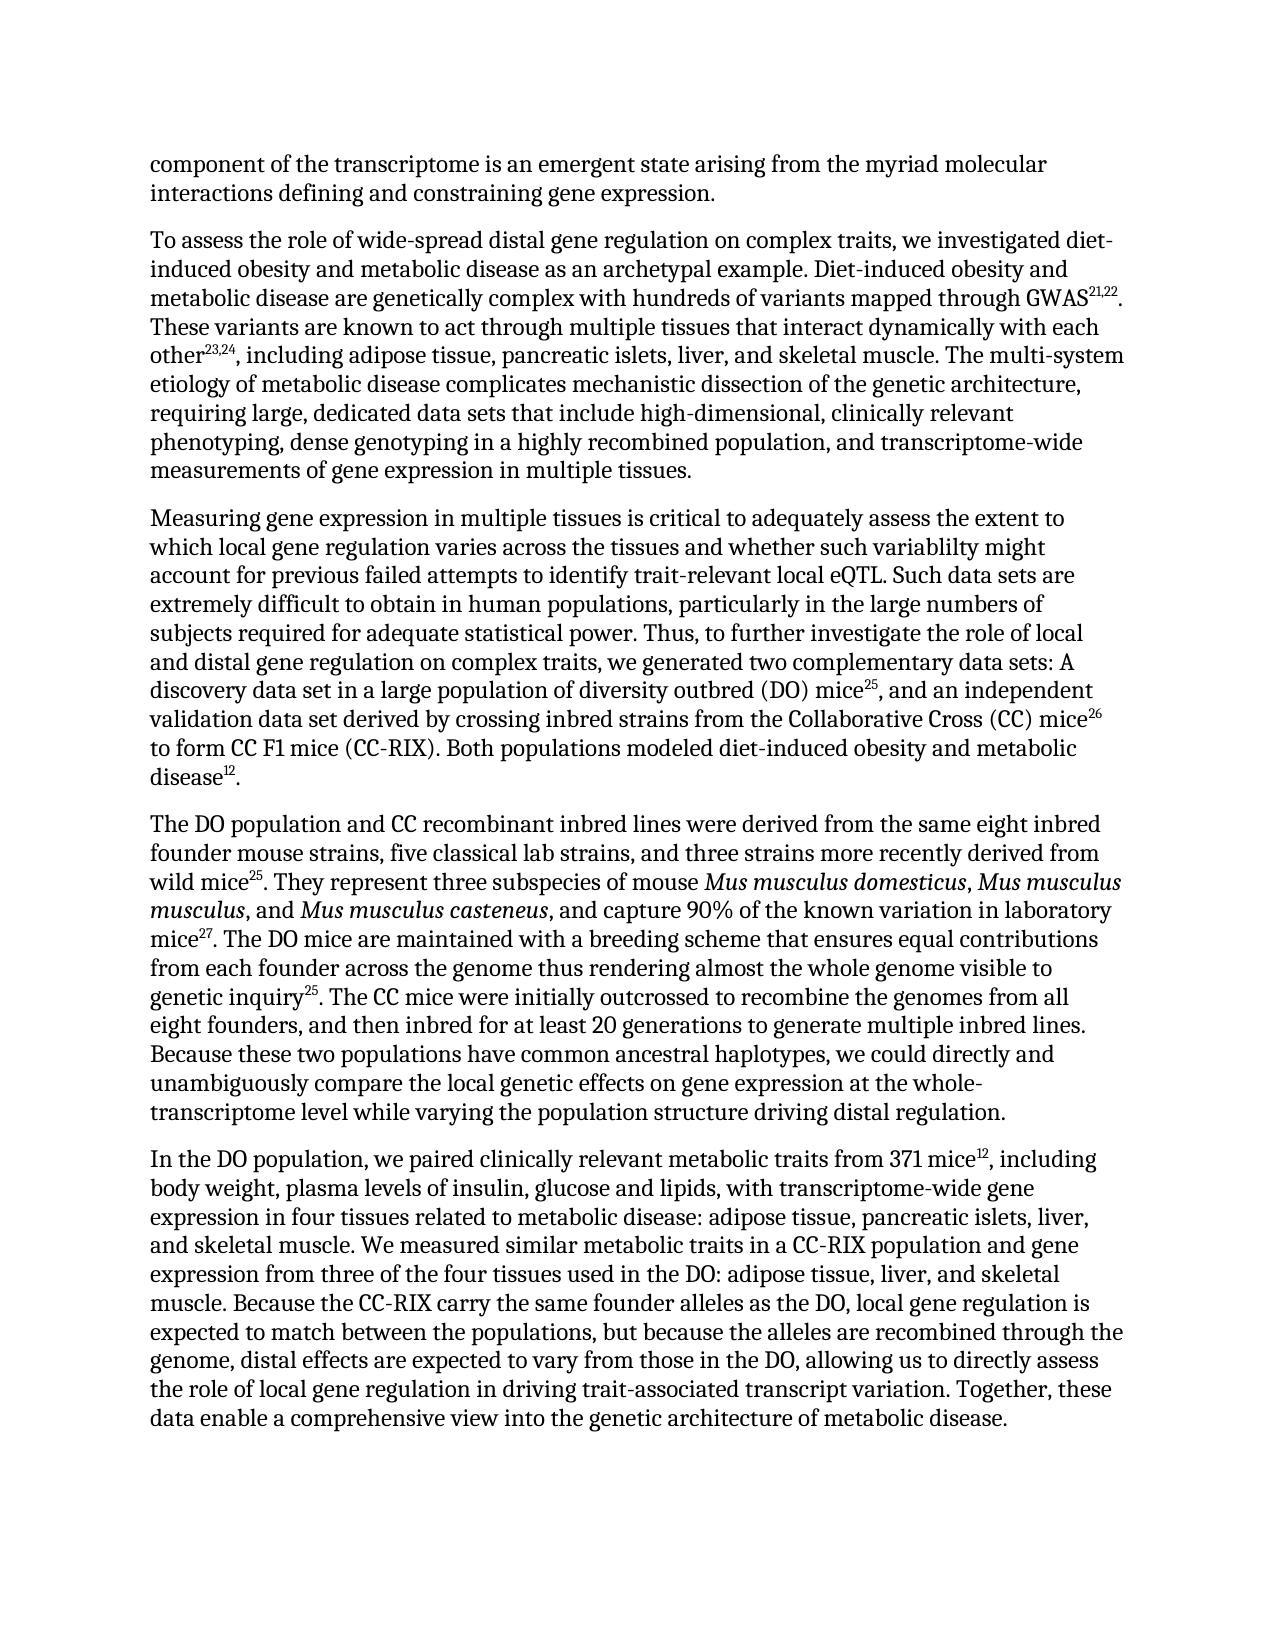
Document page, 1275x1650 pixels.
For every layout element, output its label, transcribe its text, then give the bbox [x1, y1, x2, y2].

text To assess the role of wide-spread distal gene regulation on complex traits, we investigated diet-induced obesity and metabolic disease as an archetypal example. Diet-induced obesity and metabolic disease are genetically complex with hundreds of variants mapped through GWAS21,22. These variants are known to act through multiple tissues that interact dynamically with each other23,24, including adipose tissue, pancreatic islets, liver, and skeletal muscle. The multi-system etiology of metabolic disease complicates mechanistic dissection of the genetic architecture, requiring large, dedicated data sets that include high-dimensional, clinically relevant phenotyping, dense genotyping in a highly recombined population, and transcriptome-wide measurements of gene expression in multiple tissues. [150, 226, 1125, 485]
text In the DO population, we paired clinically relevant metabolic traits from 371 mice12, including body weight, plasma levels of insulin, glucose and lipids, with transcriptome-wide gene expression in four tissues related to metabolic disease: adipose tissue, pancreatic islets, liver, and skeletal muscle. We measured similar metabolic traits in a CC-RIX population and gene expression from three of the four tissues used in the DO: adipose tissue, liver, and skeletal muscle. Because the CC-RIX carry the same founder alleles as the DO, local gene regulation is expected to match between the populations, but because the alleles are recombined through the genome, distal effects are expected to vary from those in the DO, allowing us to directly assess the role of local gene regulation in driving trait-associated transcript variation. Together, these data enable a comprehensive view into the genetic architecture of metabolic disease. [150, 1145, 1125, 1432]
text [150, 150, 1125, 207]
text The DO population and CC recombinant inbred lines were derived from the same eight inbred founder mouse strains, five classical lab strains, and three strains more recently derived from wild mice25. They represent three subspecies of mouse Mus musculus domesticus, Mus musculus musculus, and Mus musculus casteneus, and capture 90% of the known variation in laboratory mice27. The DO mice are maintained with a breeding scheme that ensures equal contributions from each founder across the genome thus rendering almost the whole genome visible to genetic inquiry25. The CC mice were initially outcrossed to recombine the genomes from all eight founders, and then inbred for at least 20 generations to generate multiple inbred lines. Because these two populations have common ancestral haplotypes, we could directly and unambiguously compare the local genetic effects on gene expression at the whole-transcriptome level while varying the population structure driving distal regulation. [150, 810, 1125, 1126]
text Measuring gene expression in multiple tissues is critical to adequately assess the extent to which local gene regulation varies across the tissues and whether such variablilty might account for previous failed attempts to identify trait-relevant local eQTL. Such data sets are extremely difficult to obtain in human populations, particularly in the large numbers of subjects required for adequate statistical power. Thus, to further investigate the role of local and distal gene regulation on complex traits, we generated two complementary data sets: A discovery data set in a large population of diversity outbred (DO) mice25, and an independent validation data set derived by crossing inbred strains from the Collaborative Cross (CC) mice26 to form CC F1 mice (CC-RIX). Both populations modeled diet-induced obesity and metabolic disease12. [150, 504, 1125, 791]
